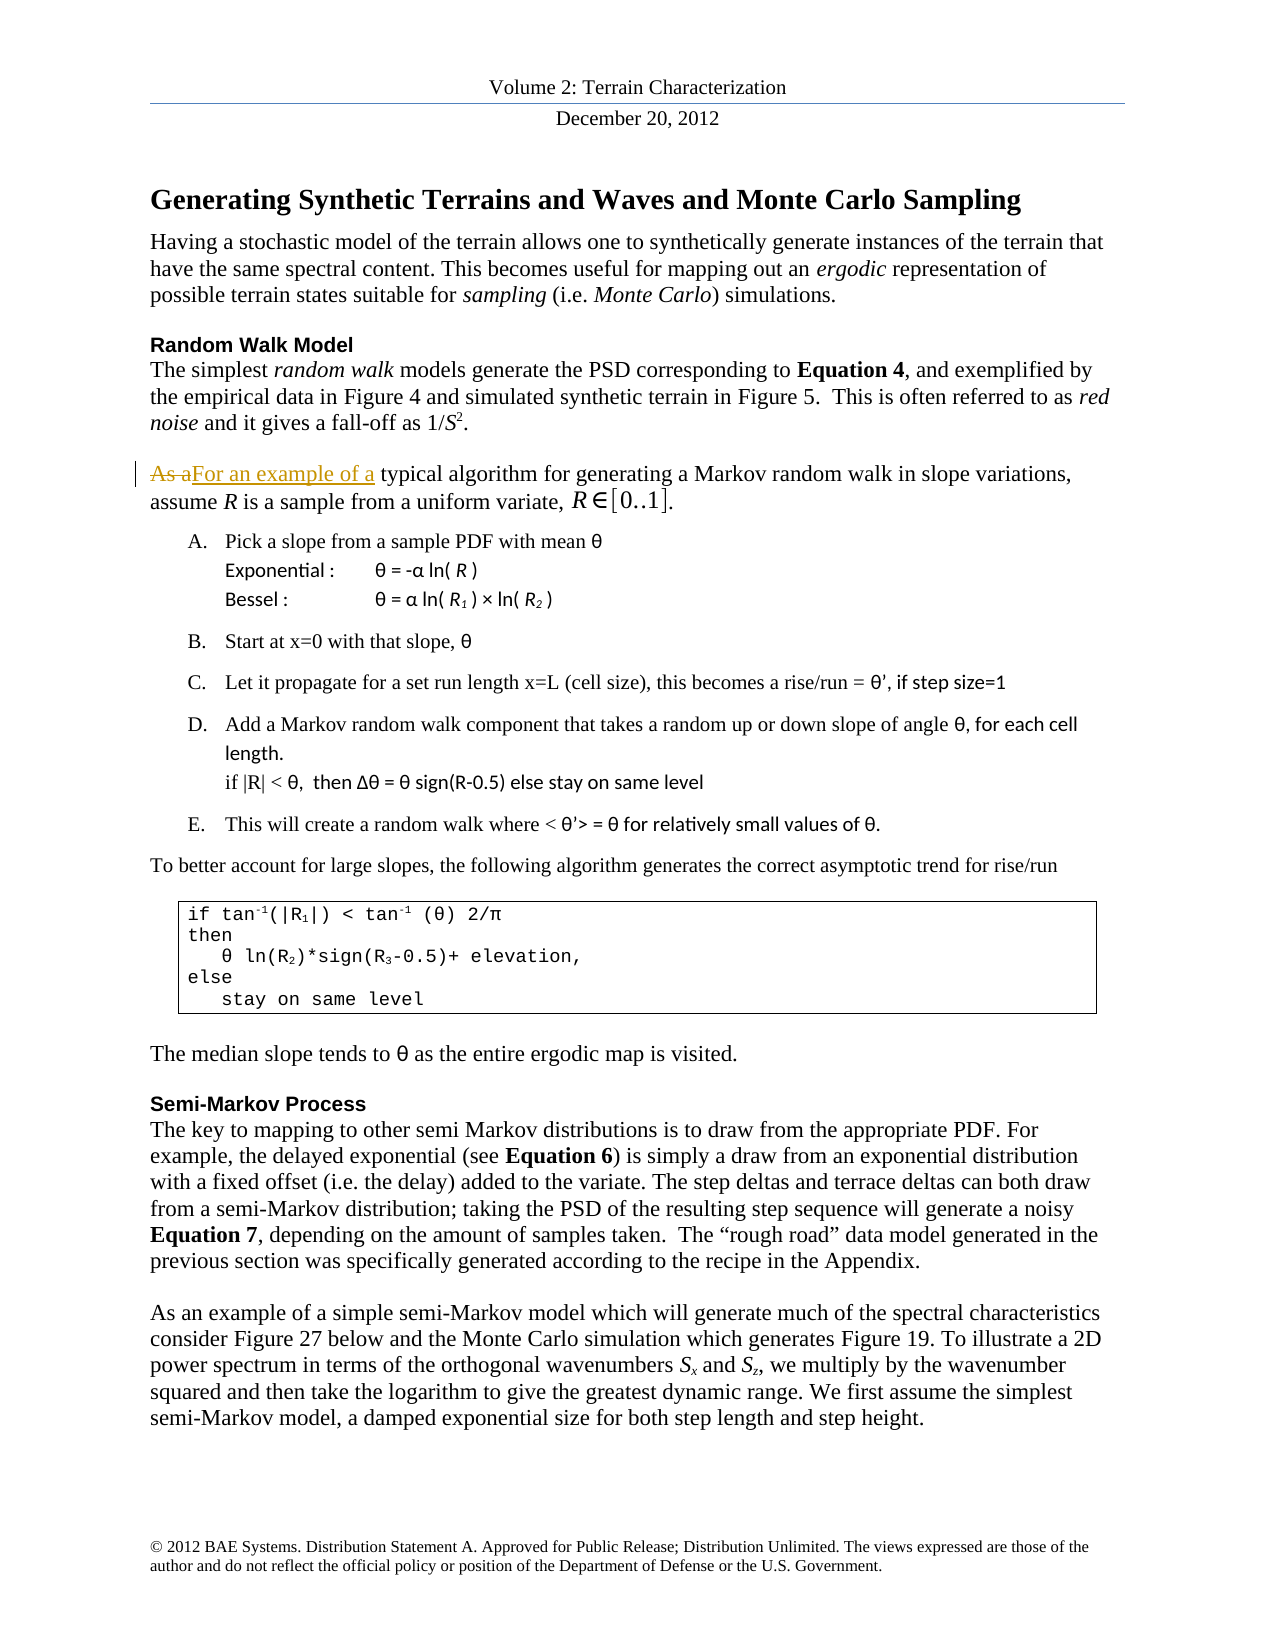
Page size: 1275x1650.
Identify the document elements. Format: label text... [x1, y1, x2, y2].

text To better account for large slopes, the following algorithm generates the correct asymptotic trend for rise/run [150, 853, 1125, 877]
text The simplest random walk models generate the PSD corresponding to Equation 4, and exemplified by the empirical data in Figure 4 and simulated synthetic terrain in Figure 5. This is often referred to as red noise and it gives a fall-off as 1/S2. [150, 356, 1125, 436]
list Start at x=0 with that slope, θ [187, 628, 1125, 653]
text if tan-1(|R1|) < tan-1 (θ) 2/π then θ ln(R2)*sign(R3-0.5)+ elevation, else stay on same level [179, 902, 1096, 1013]
text typical algorithm for generating a Markov random walk in slope variations, assume R is a sample from a uniform variate, . [150, 461, 1125, 515]
list Pick a slope from a sample PDF with mean θ Exponential : θ = -α ln( R ) Bessel : θ = α ln( R1 ) × ln( R2 ) [187, 528, 1125, 612]
text Having a stochastic model of the terrain allows one to synthetically generate instances of the terrain that have the same spectral content. This becomes useful for mapping out an ergodic representation of possible terrain states suitable for sampling (i.e. Monte Carlo) simulations. [150, 228, 1125, 307]
list Add a Markov random walk component that takes a random up or down slope of angle θ, for each cell length. if |R| < θ, then Δθ = θ sign(R-0.5) else stay on same level [187, 711, 1125, 795]
list This will create a random walk where < θ’> = θ for relatively small values of θ. [187, 811, 1125, 837]
subtitle Semi-Markov Process [150, 1092, 1125, 1116]
text The median slope tends to θ as the entire ergodic map is visited. [150, 1039, 1125, 1067]
subtitle Random Walk Model [150, 332, 1125, 356]
text As an example of a simple semi-Markov model which will generate much of the spectral characteristics consider Figure 26 below and the Monte Carlo simulation which generates Figure 18. To illustrate a 2D power spectrum in terms of the orthogonal wavenumbers Sx and Sz, we multiply by the wavenumber squared and then take the logarithm to give the greatest dynamic range. We first assume the simplest semi-Markov model, a damped exponential size for both step length and step height. [150, 1299, 1125, 1431]
subtitle Generating Synthetic Terrains and Waves and Monte Carlo Sampling [150, 182, 1125, 216]
text The key to mapping to other semi Markov distributions is to draw from the appropriate PDF. For example, the delayed exponential (see Equation 6) is simply a draw from an exponential distribution with a fixed offset (i.e. the delay) added to the variate. The step deltas and terrace deltas can both draw from a semi-Markov distribution; taking the PSD of the resulting step sequence will generate a noisy Equation 7, depending on the amount of samples taken. The “rough road” data model generated in the previous section was specifically generated according to the recipe in the Appendix. [150, 1116, 1125, 1274]
list Let it propagate for a set run length x=L (cell size), this becomes a rise/run = θ’, if step size=1 [187, 669, 1125, 695]
